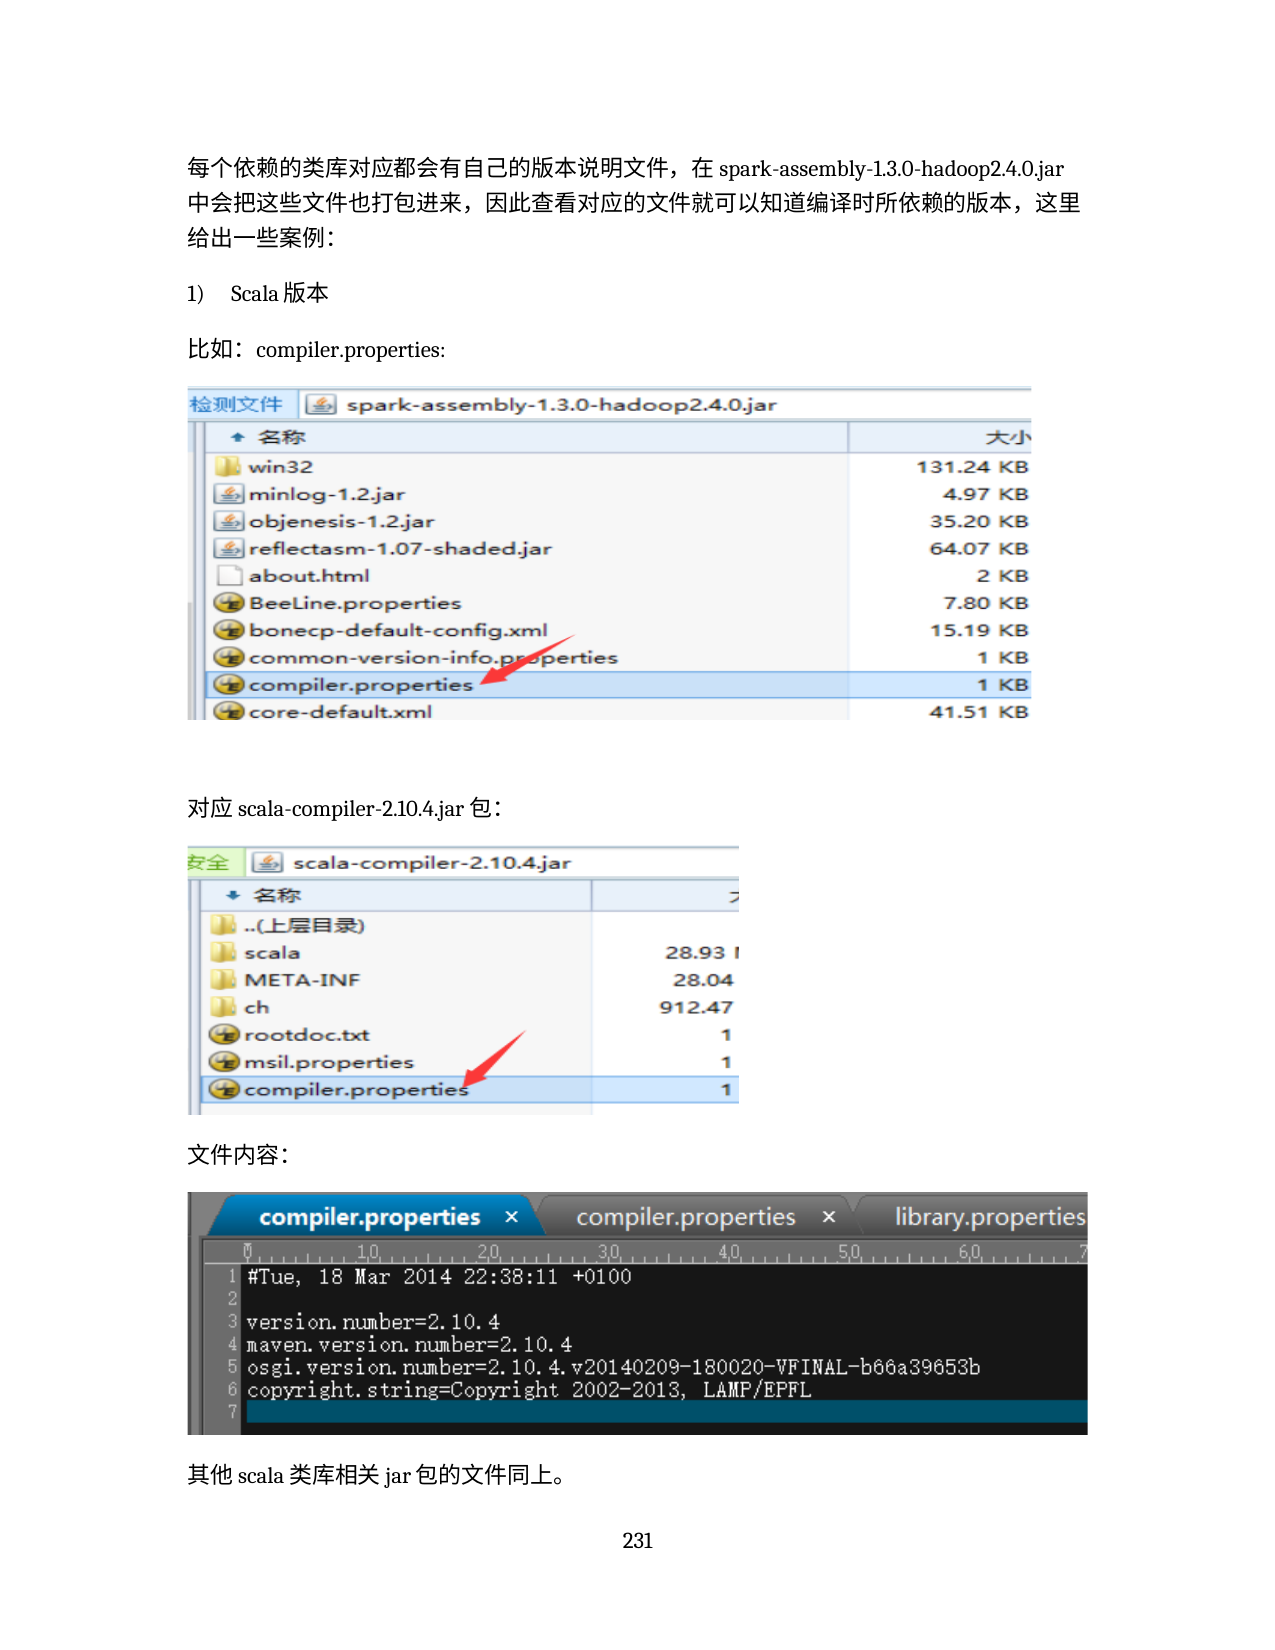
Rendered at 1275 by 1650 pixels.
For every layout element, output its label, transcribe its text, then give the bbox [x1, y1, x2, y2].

text 其他scala类库相关jar包的文件同上。 [187, 1457, 1087, 1490]
picture [187, 845, 739, 1115]
text 每个依赖的类库对应都会有自己的版本说明文件，在spark-assembly-1.3.0-hadoop2.4.0.jar中会把这些文件也打包进来，因此查看对应的文件就可以知道编译时所依赖的版本，这里给出一些案例： [187, 150, 1087, 253]
list Scala版本 [187, 275, 1087, 308]
text 文件内容： [187, 1137, 1087, 1170]
text 比如：compiler.properties: [187, 331, 1087, 364]
text 对应scala-compiler-2.10.4.jar包： [187, 790, 1087, 823]
picture [187, 386, 1032, 720]
picture [187, 1192, 1088, 1435]
